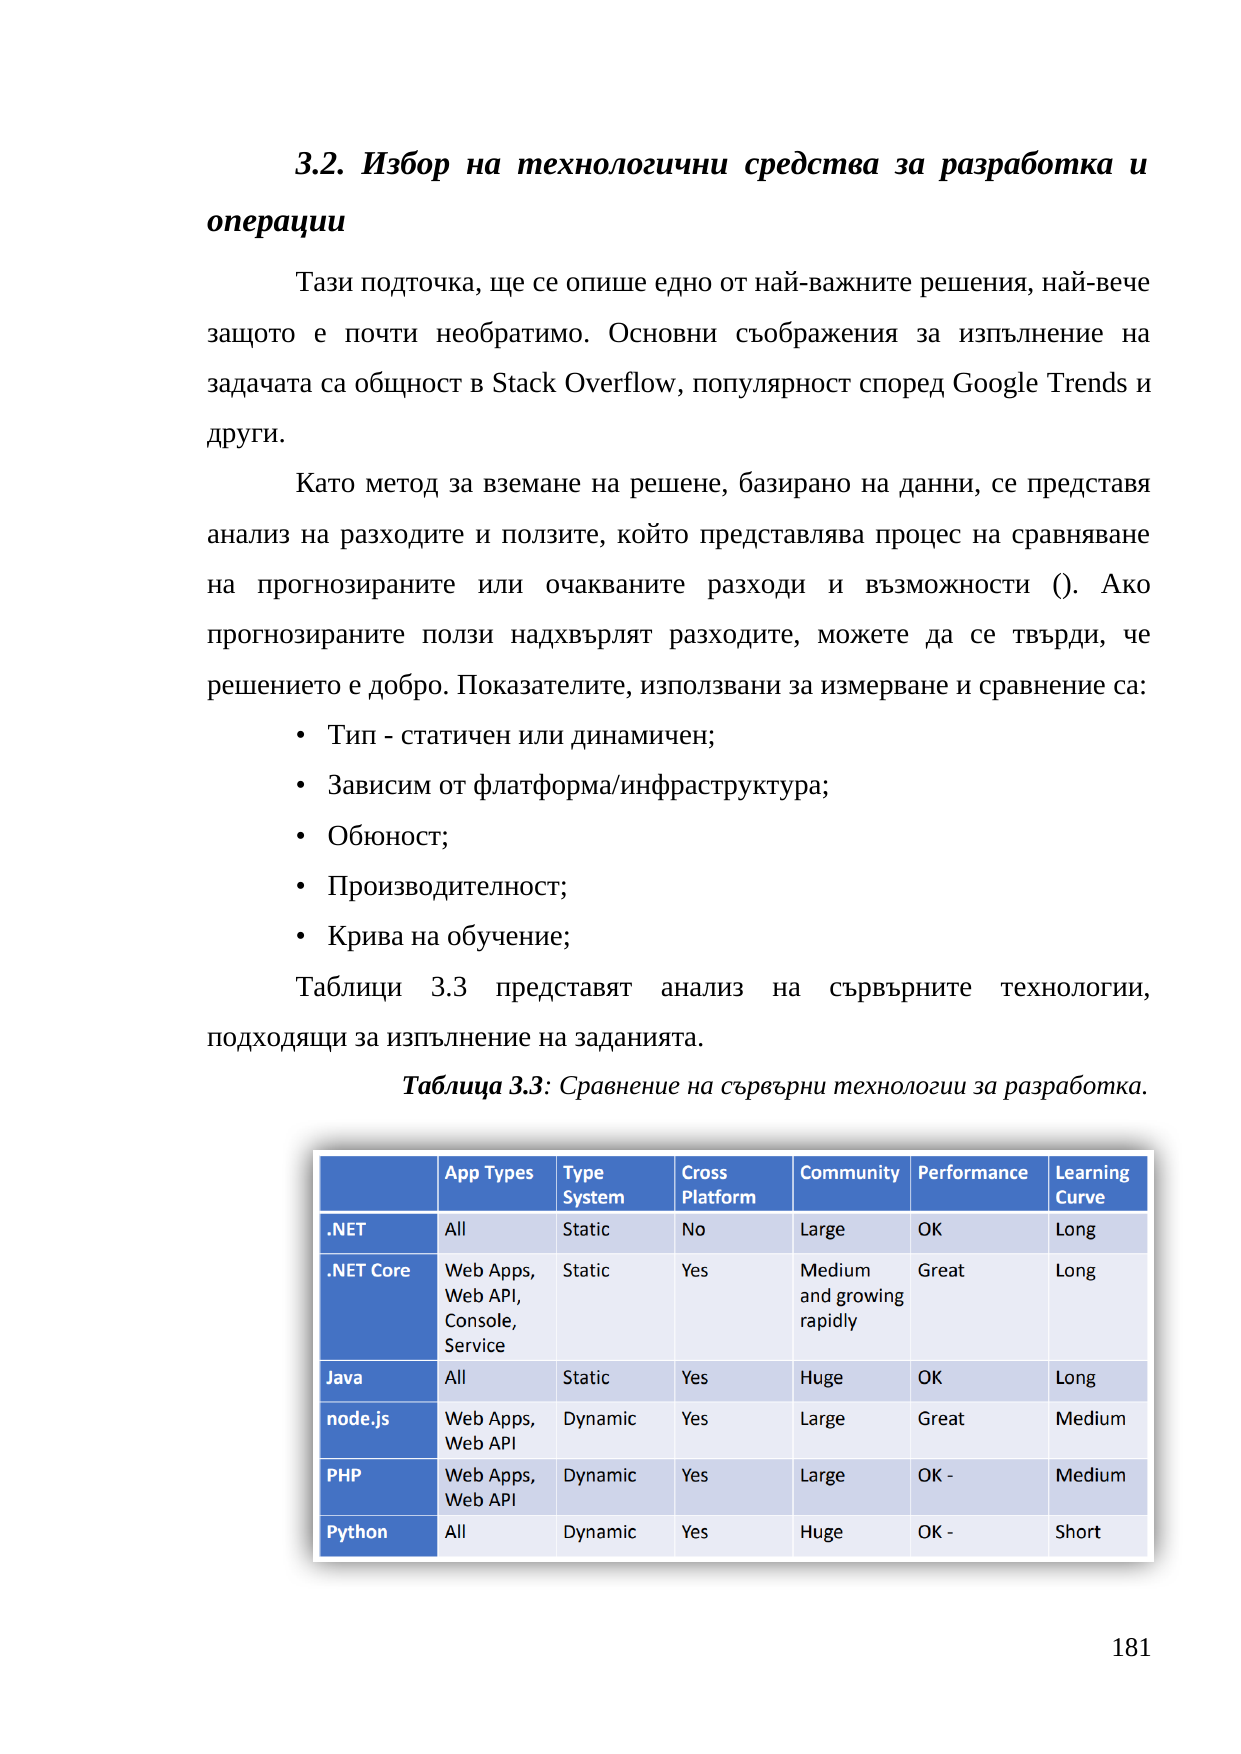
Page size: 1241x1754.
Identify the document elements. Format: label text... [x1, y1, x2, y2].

text • Обюност; [207, 818, 1152, 851]
text Като метод за вземане на решене, базирано на данни, се представя анализ на разходите и ползите, който представлява процес на сравняване на прогнозираните или очакваните разходи и възможности (). Ако прогнозираните ползи надхвърлят разходите, можете да се твърди, че решението е добро. Показателите, използвани за измерване и сравнение са: [207, 466, 1152, 700]
picture [313, 1150, 1154, 1562]
subtitle 3.2. Избор на технологични средства за разработка и операции [207, 143, 1152, 239]
text Тази подточка, ще се опише едно от най-важните решения, най-вече защото е почти необратимо. Основни съображения за изпълнение на задачата са общност в Stack Overflow, популярност според Google Trends и други. [207, 264, 1152, 449]
text • Тип - статичен или динамичен; [207, 717, 1152, 751]
text • Зависим от флатформа/инфраструктура; [207, 767, 1152, 801]
text Таблици 3.3 представят анализ на сървърните технологии, подходящи за изпълнение на заданията. [207, 969, 1152, 1053]
text • Крива на обучение; [207, 918, 1152, 952]
text • Производителност; [207, 868, 1152, 902]
text Таблица 3.3: Сравнение на сървърни технологии за разработка. [207, 1069, 1152, 1101]
